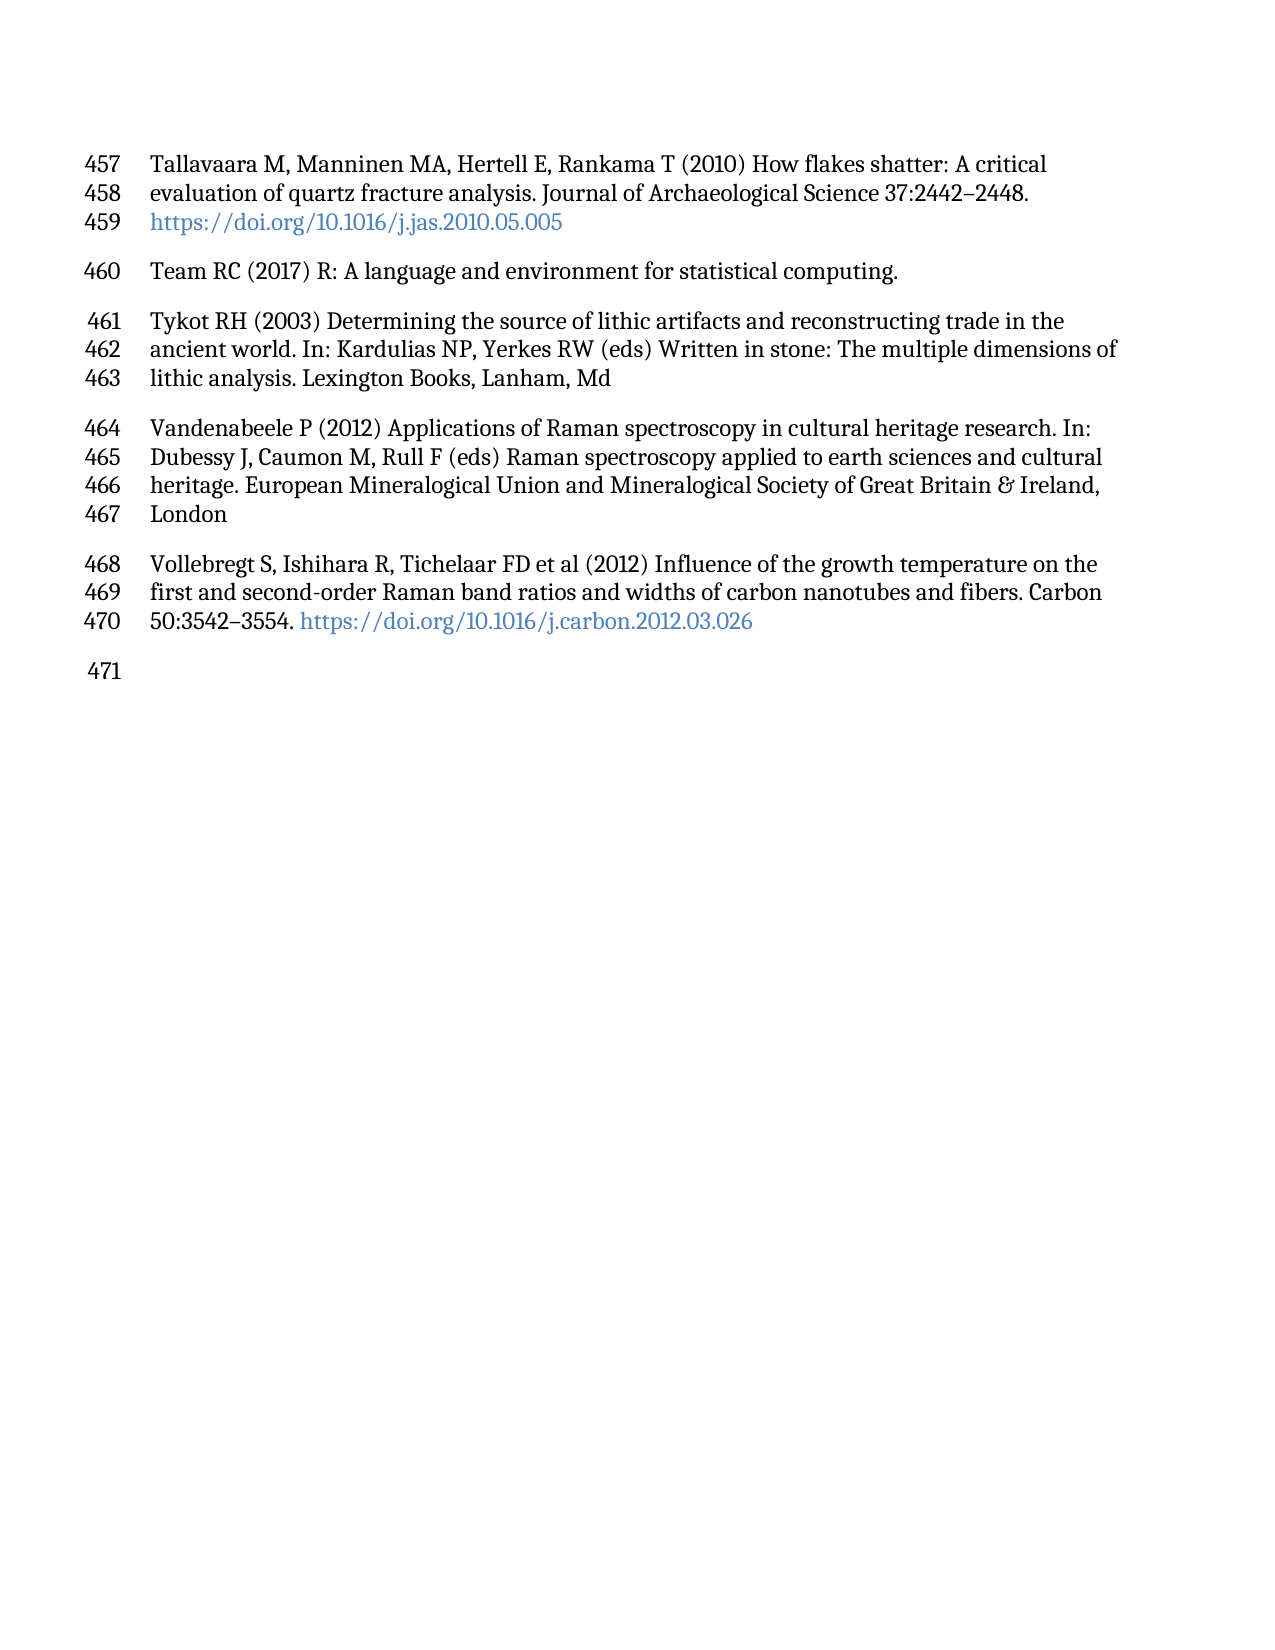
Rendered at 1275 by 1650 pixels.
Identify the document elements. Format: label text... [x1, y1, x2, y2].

text Vollebregt S, Ishihara R, Tichelaar FD et al (2012) Influence of the growth temperature on the first and second-order Raman band ratios and widths of carbon nanotubes and fibers. Carbon 50:3542–3554. https://doi.org/10.1016/j.carbon.2012.03.026 [150, 549, 1125, 636]
text Tallavaara M, Manninen MA, Hertell E, Rankama T (2010) How flakes shatter: A critical evaluation of quartz fracture analysis. Journal of Archaeological Science 37:2442–2448. https://doi.org/10.1016/j.jas.2010.05.005 [150, 150, 1125, 236]
text Vandenabeele P (2012) Applications of Raman spectroscopy in cultural heritage research. In: Dubessy J, Caumon M, Rull F (eds) Raman spectroscopy applied to earth sciences and cultural heritage. European Mineralogical Union and Mineralogical Society of Great Britain & Ireland, London [150, 414, 1125, 529]
text Team RC (2017) R: A language and environment for statistical computing. [150, 257, 1125, 286]
text Tykot RH (2003) Determining the source of lithic artifacts and reconstructing trade in the ancient world. In: Kardulias NP, Yerkes RW (eds) Written in stone: The multiple dimensions of lithic analysis. Lexington Books, Lanham, Md [150, 307, 1125, 393]
